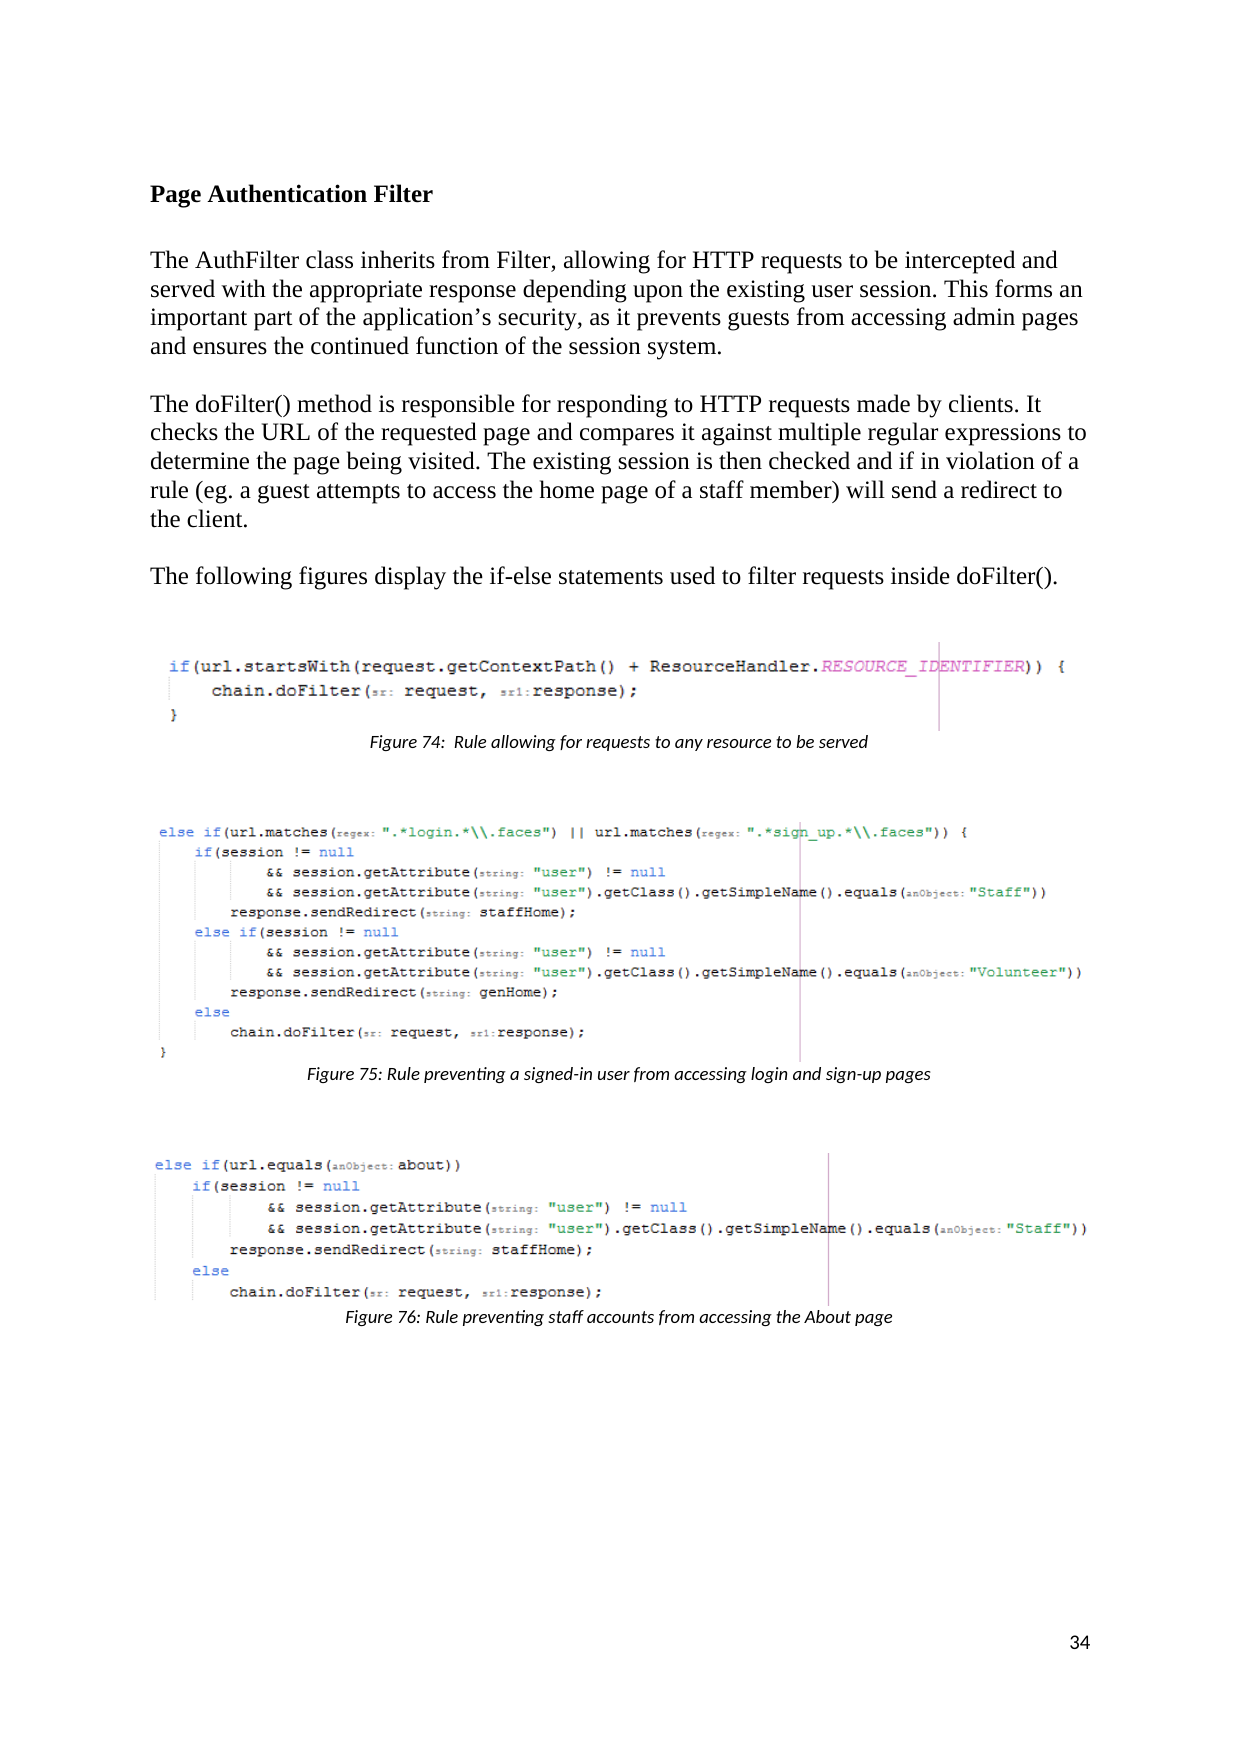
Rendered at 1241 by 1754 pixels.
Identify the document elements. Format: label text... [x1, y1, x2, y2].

subtitle Page Authentication Filter [150, 179, 1090, 208]
picture [150, 642, 1091, 731]
text The doFilter() method is responsible for responding to HTTP requests made by clients. It checks the URL of the requested page and compares it against multiple regular expressions to determine the page being visited. The existing session is then checked and if in violation of a rule (eg. a guest attempts to access the home page of a staff member) will send a redirect to the client. [150, 389, 1090, 532]
text Figure 74: Rule allowing for requests to any resource to be served [150, 731, 1090, 753]
text Figure 76: Rule preventing staff accounts from accessing the About page [150, 1306, 1090, 1329]
text Figure 75: Rule preventing a signed-in user from accessing login and sign-up pages [150, 1062, 1090, 1085]
picture [150, 1153, 1091, 1306]
text The following figures display the if-else statements used to filter requests inside doFilter(). [150, 561, 1090, 590]
text The AuthFilter class inherits from Filter, allowing for HTTP requests to be intercepted and served with the appropriate response depending upon the existing user session. This forms an important part of the application’s security, as it prevents guests from accessing admin pages and ensures the continued function of the session system. [150, 245, 1090, 360]
picture [150, 822, 1091, 1062]
